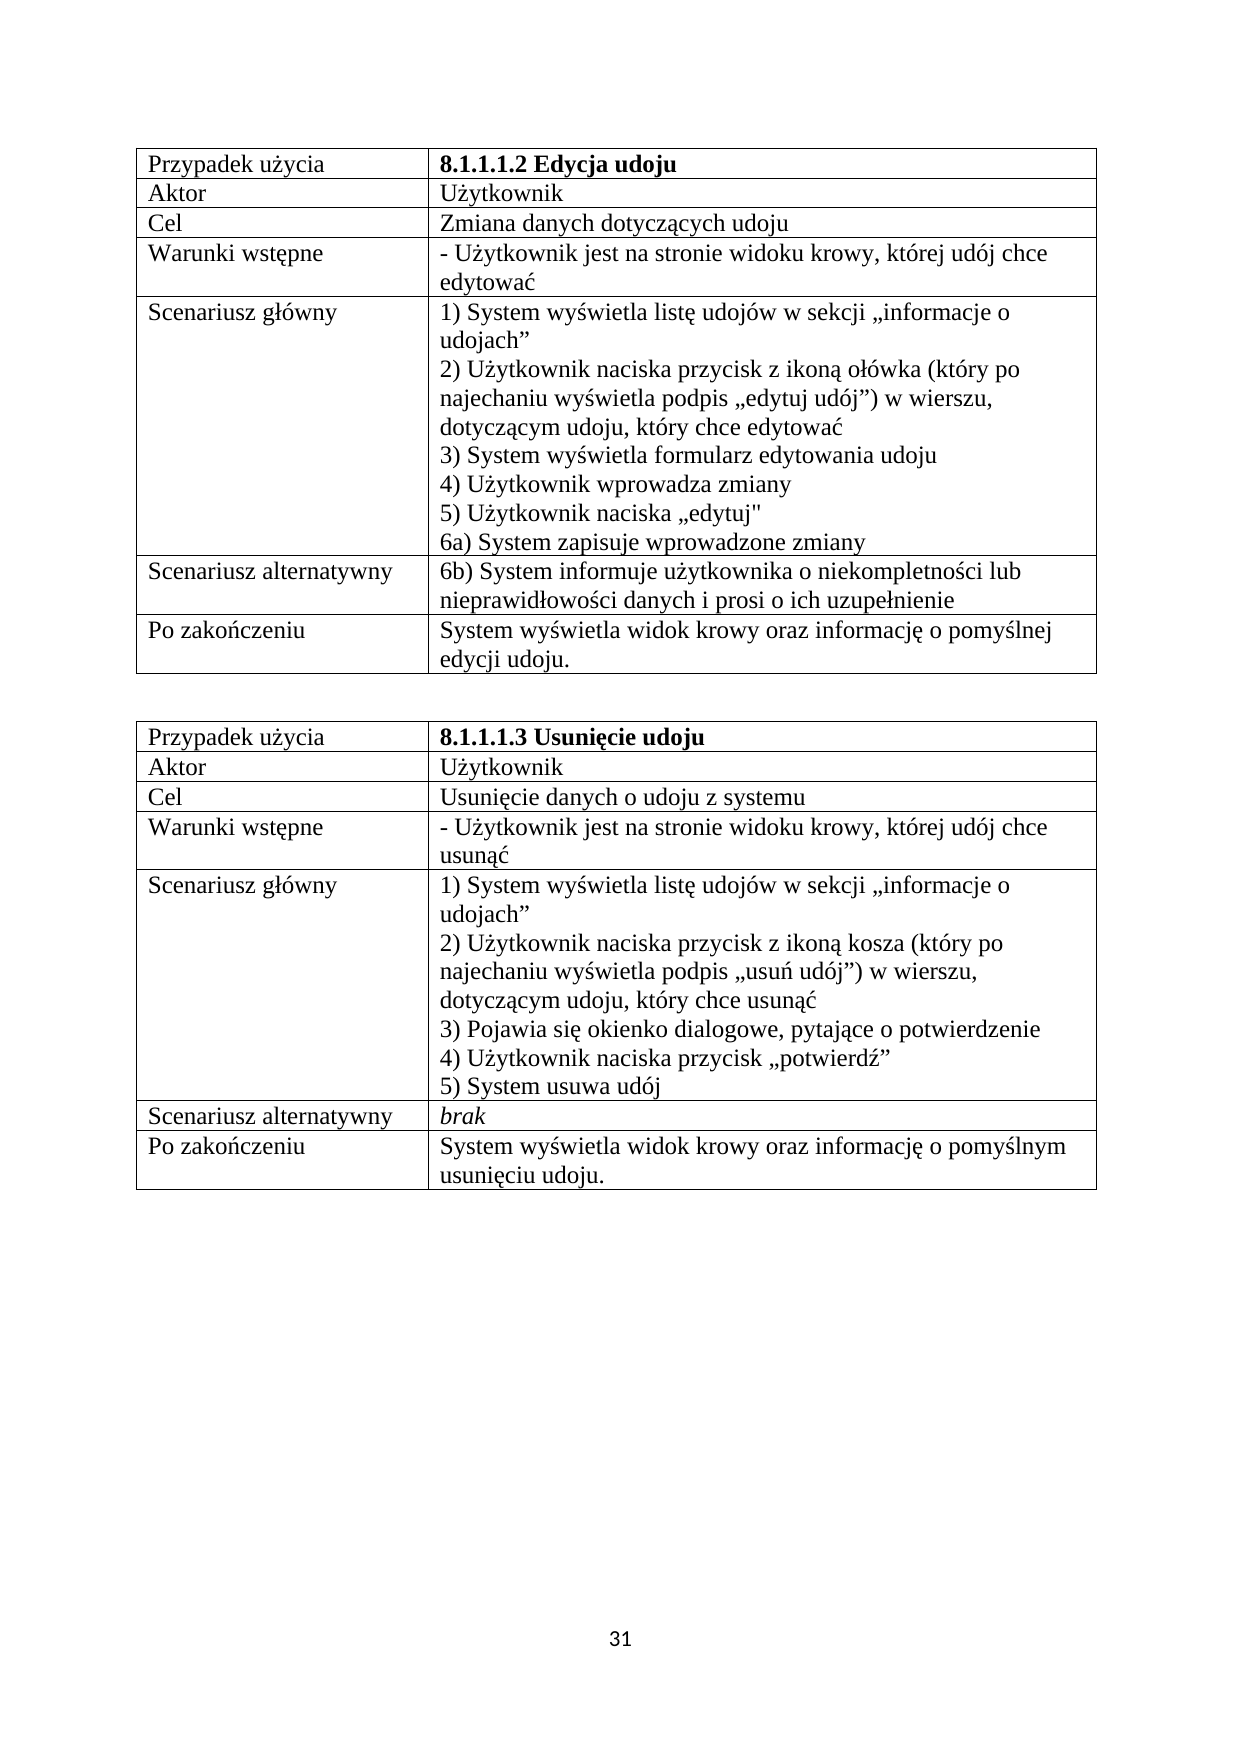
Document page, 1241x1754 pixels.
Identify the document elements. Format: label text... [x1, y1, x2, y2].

table_header Przypadek użycia [137, 722, 428, 751]
table_cell Zmiana danych dotyczących udoju [429, 208, 1096, 237]
table_cell Warunki wstępne [137, 238, 428, 296]
table_cell Aktor [137, 179, 428, 207]
table_cell Scenariusz alternatywny [137, 1101, 428, 1130]
table_cell Użytkownik [429, 752, 1096, 781]
table_cell 6b) System informuje użytkownika o niekompletności lub nieprawidłowości danych i prosi o ich uzupełnienie [429, 556, 1096, 614]
table_cell Po zakończeniu [137, 615, 428, 672]
table_cell 1) System wyświetla listę udojów w sekcji „informacje o udojach” 2) Użytkownik naciska przycisk z ikoną kosza (który po najechaniu wyświetla podpis „usuń udój”) w wierszu, dotyczącym udoju, który chce usunąć 3) Pojawia się okienko dialogowe, pytające o potwierdzenie 4) Użytkownik naciska przycisk „potwierdź” 5) System usuwa udój [429, 870, 1096, 1100]
table_cell Cel [137, 782, 428, 811]
table_cell Użytkownik [429, 179, 1096, 207]
table_cell Cel [137, 208, 428, 237]
table_cell Scenariusz główny [137, 297, 428, 555]
table_cell - Użytkownik jest na stronie widoku krowy, której udój chce edytować [429, 238, 1096, 296]
table_cell System wyświetla widok krowy oraz informację o pomyślnej edycji udoju. [429, 615, 1096, 672]
table_cell Aktor [137, 752, 428, 781]
table_cell 1) System wyświetla listę udojów w sekcji „informacje o udojach” 2) Użytkownik naciska przycisk z ikoną ołówka (który po najechaniu wyświetla podpis „edytuj udój”) w wierszu, dotyczącym udoju, który chce edytować 3) System wyświetla formularz edytowania udoju 4) Użytkownik wprowadza zmiany 5) Użytkownik naciska „edytuj" 6a) System zapisuje wprowadzone zmiany [429, 297, 1096, 555]
table_header 8.1.1.1.3 Usunięcie udoju [429, 722, 1096, 751]
table_header Przypadek użycia [137, 149, 428, 177]
table_cell brak [429, 1101, 1096, 1130]
table_cell System wyświetla widok krowy oraz informację o pomyślnym usunięciu udoju. [429, 1131, 1096, 1188]
table_cell Warunki wstępne [137, 812, 428, 869]
table_cell - Użytkownik jest na stronie widoku krowy, której udój chce usunąć [429, 812, 1096, 869]
table_cell Po zakończeniu [137, 1131, 428, 1188]
table_cell Usunięcie danych o udoju z systemu [429, 782, 1096, 811]
table_cell Scenariusz alternatywny [137, 556, 428, 614]
table_header 8.1.1.1.2 Edycja udoju [429, 149, 1096, 177]
table_cell Scenariusz główny [137, 870, 428, 1100]
